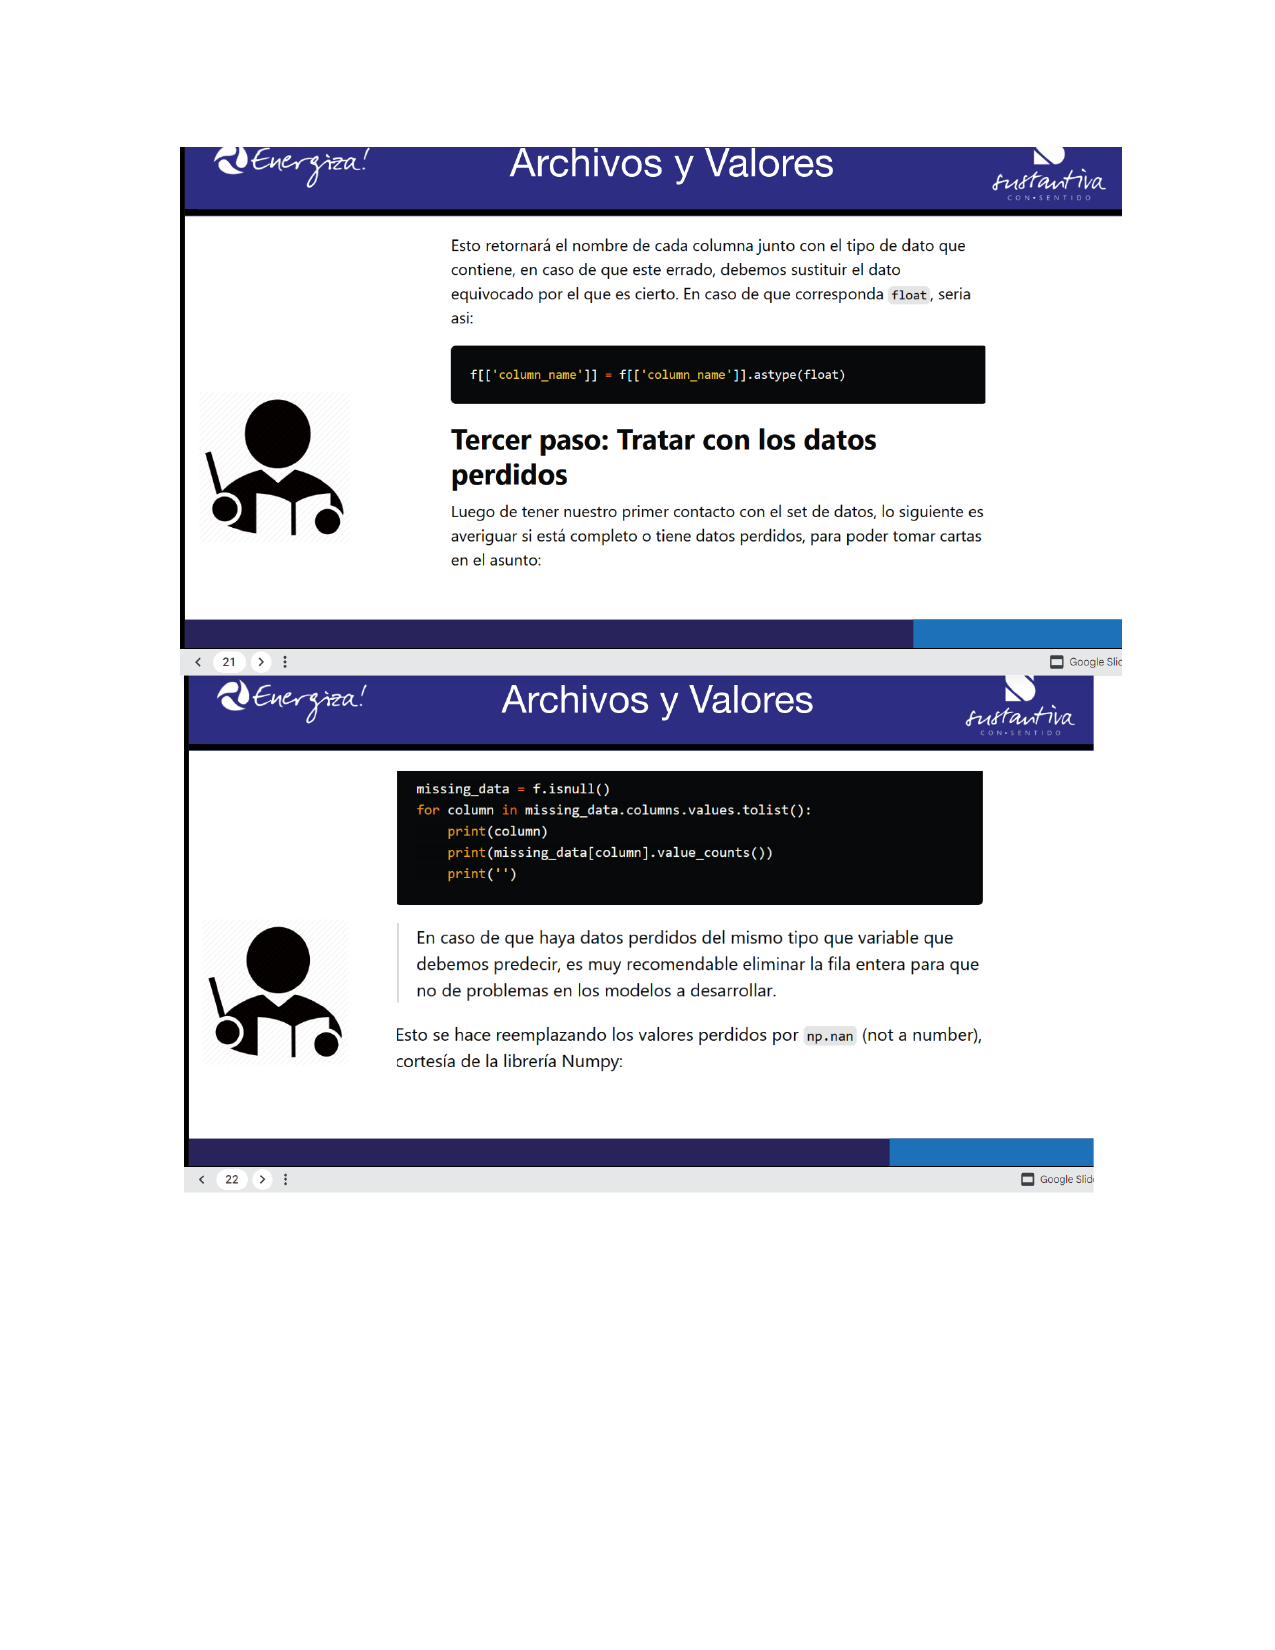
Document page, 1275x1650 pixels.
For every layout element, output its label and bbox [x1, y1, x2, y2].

picture [177, 147, 1122, 1194]
